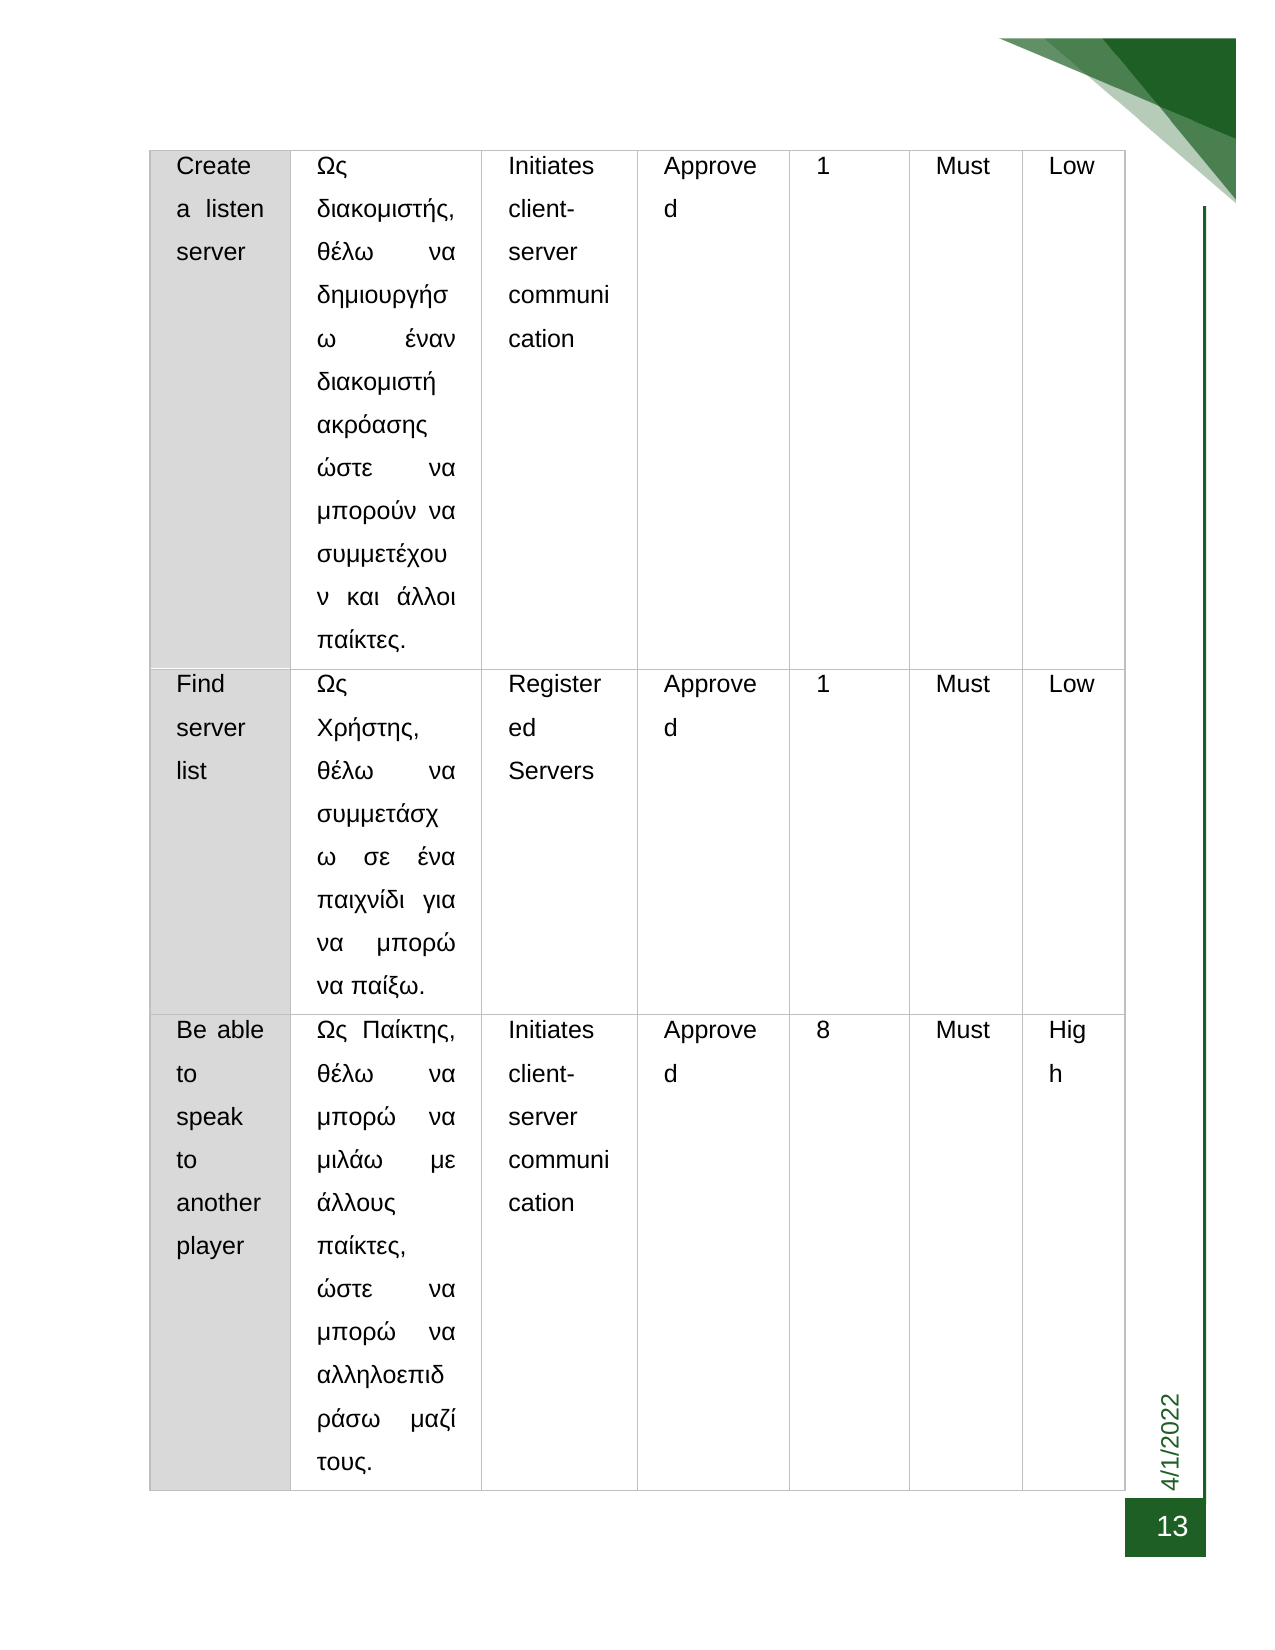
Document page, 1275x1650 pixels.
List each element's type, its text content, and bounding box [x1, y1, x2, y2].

table_cell Ως Παίκτης, θέλω να μπορώ να μιλάω με άλλους παίκτες, ώστε να μπορώ να αλληλοεπιδράσω μαζί τους. [291, 1015, 481, 1490]
table_cell Ως Χρήστης, θέλω να συμμετάσχω σε ένα παιχνίδι για να μπορώ να παίξω. [291, 670, 481, 1014]
table_cell Approved [638, 1015, 789, 1490]
table_cell Must [910, 151, 1022, 668]
table_cell Initiates client-server communication [482, 151, 637, 668]
table_cell Low [1023, 151, 1124, 668]
table_cell High [1023, 1015, 1124, 1490]
table_cell Ως διακομιστής, θέλω να δημιουργήσω έναν διακομιστή ακρόασης ώστε να μπορούν να συμμετέχουν και άλλοι παίκτες. [291, 151, 481, 668]
picture [997, 38, 1236, 204]
table_cell Initiates client-server communication [482, 1015, 637, 1490]
table_cell 1 [790, 670, 909, 1014]
table_cell Create a listen server [151, 151, 290, 668]
table_cell Approved [638, 670, 789, 1014]
table_cell Registered Servers [482, 670, 637, 1014]
table_cell 8 [790, 1015, 909, 1490]
table_cell Approved [638, 151, 789, 668]
table_cell Must [910, 1015, 1022, 1490]
table_cell 1 [790, 151, 909, 668]
table_cell Be able to speak to another player [151, 1015, 290, 1490]
table_cell Must [910, 670, 1022, 1014]
table_cell Find server list [151, 670, 290, 1014]
table_cell Low [1023, 670, 1124, 1014]
